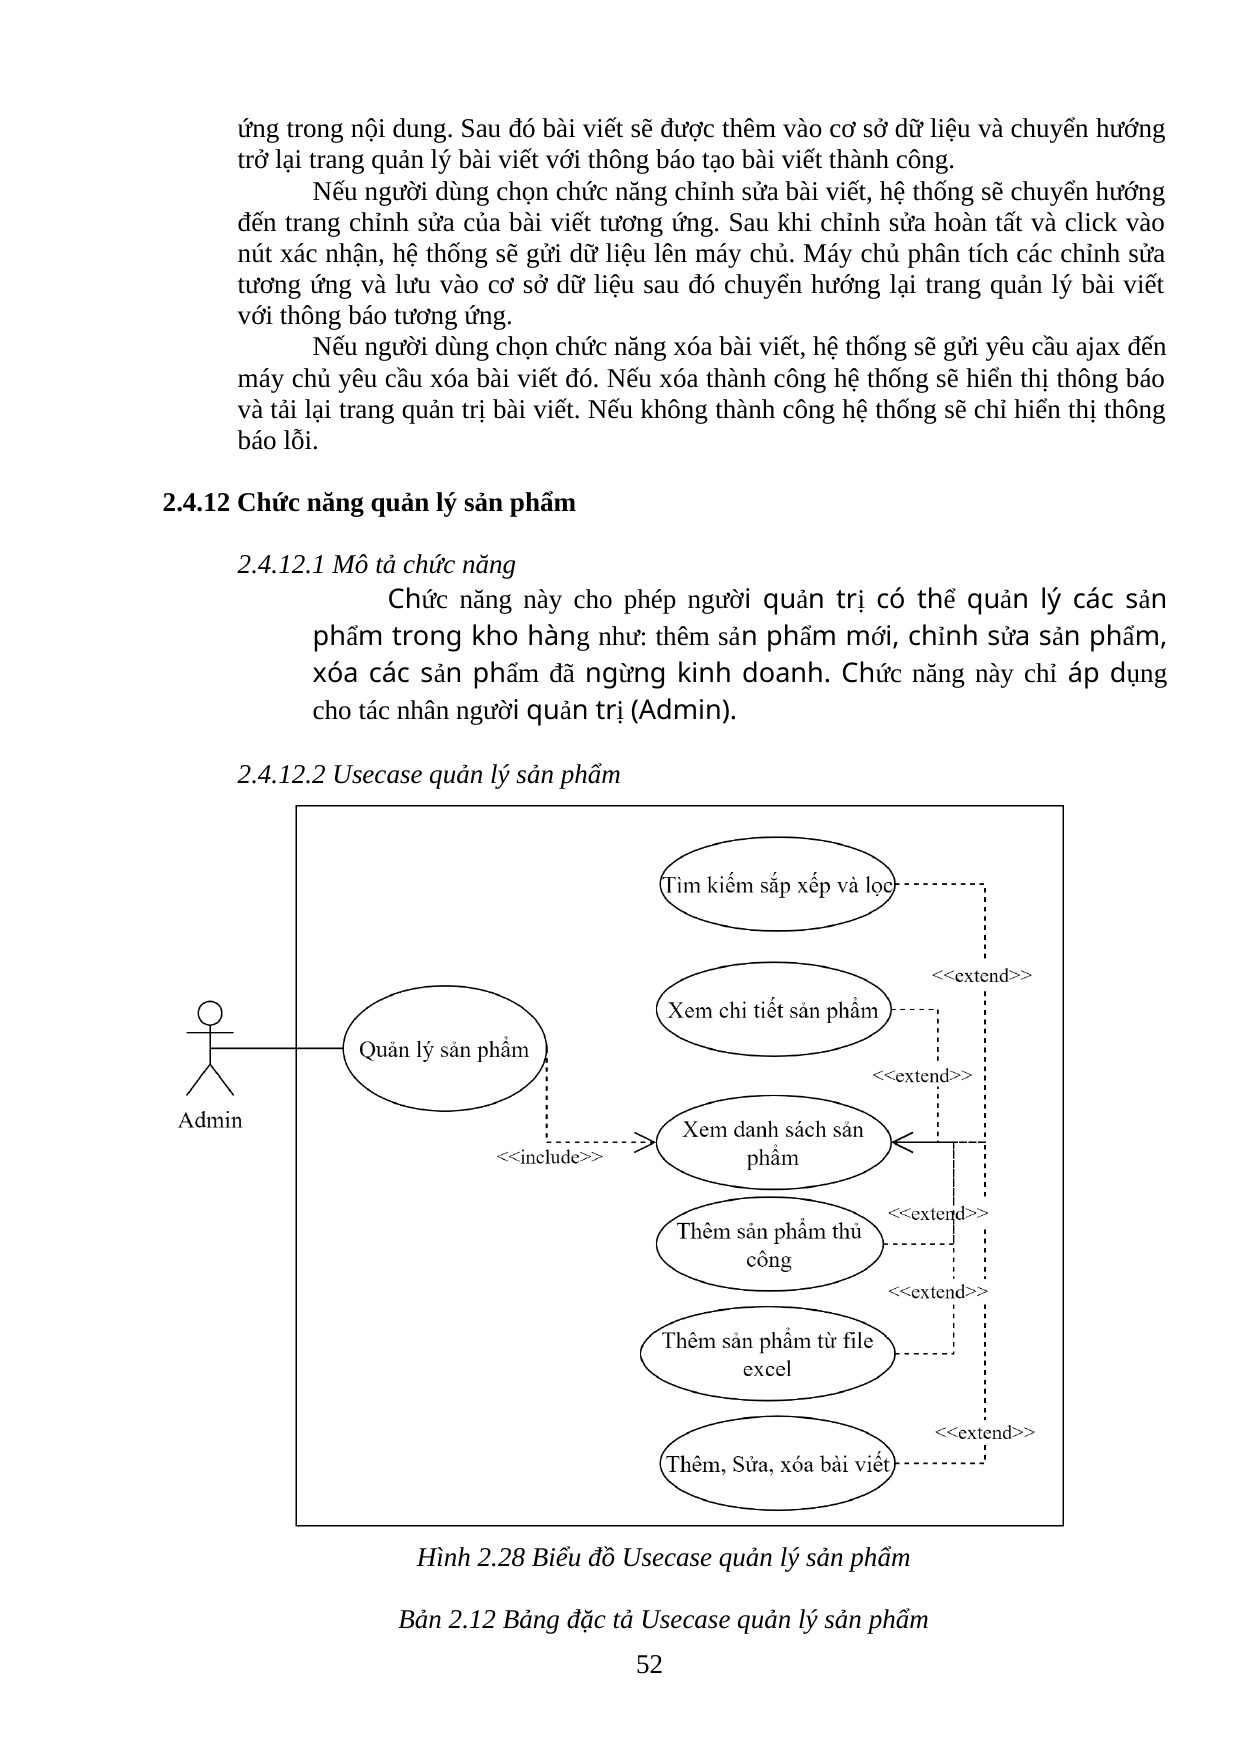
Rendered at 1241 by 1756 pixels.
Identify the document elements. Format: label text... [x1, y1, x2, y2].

text Nếu người dùng chọn chức năng chỉnh sửa bài viết, hệ thống sẽ chuyển hướng đến trang chỉnh sửa của bài viết tương ứng. Sau khi chỉnh sửa hoàn tất và click vào nút xác nhận, hệ thống sẽ gửi dữ liệu lên máy chủ. Máy chủ phân tích các chỉnh sửa tương ứng và lưu vào cơ sở dữ liệu sau đó chuyển hướng lại trang quản lý bài viết với thông báo tương ứng. [237, 175, 1167, 331]
picture [162, 789, 1081, 1542]
text 2.4.12.1 Mô tả chức năng [162, 548, 1167, 580]
text Bản 2.12 Bảng đặc tả Usecase quản lý sản phẩm [162, 1603, 1167, 1635]
text 2.4.12.2 Usecase quản lý sản phẩm [162, 758, 1167, 789]
text Hình 2.28 Biểu đồ Usecase quản lý sản phẩm [162, 1541, 1167, 1572]
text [237, 112, 1167, 175]
text Nếu người dùng chọn chức năng xóa bài viết, hệ thống sẽ gửi yêu cầu ajax đến máy chủ yêu cầu xóa bài viết đó. Nếu xóa thành công hệ thống sẽ hiển thị thông báo và tải lại trang quản trị bài viết. Nếu không thành công hệ thống sẽ chỉ hiển thị thông báo lỗi. [237, 331, 1167, 455]
text 2.4.12 Chức năng quản lý sản phẩm [162, 486, 1167, 517]
text Chức năng này cho phép người quản trị có thể quản lý các sản phẩm trong kho hàng như: thêm sản phẩm mới, chỉnh sửa sản phẩm, xóa các sản phẩm đã ngừng kinh doanh. Chức năng này chỉ áp dụng cho tác nhân người quản trị (Admin). [312, 580, 1167, 727]
